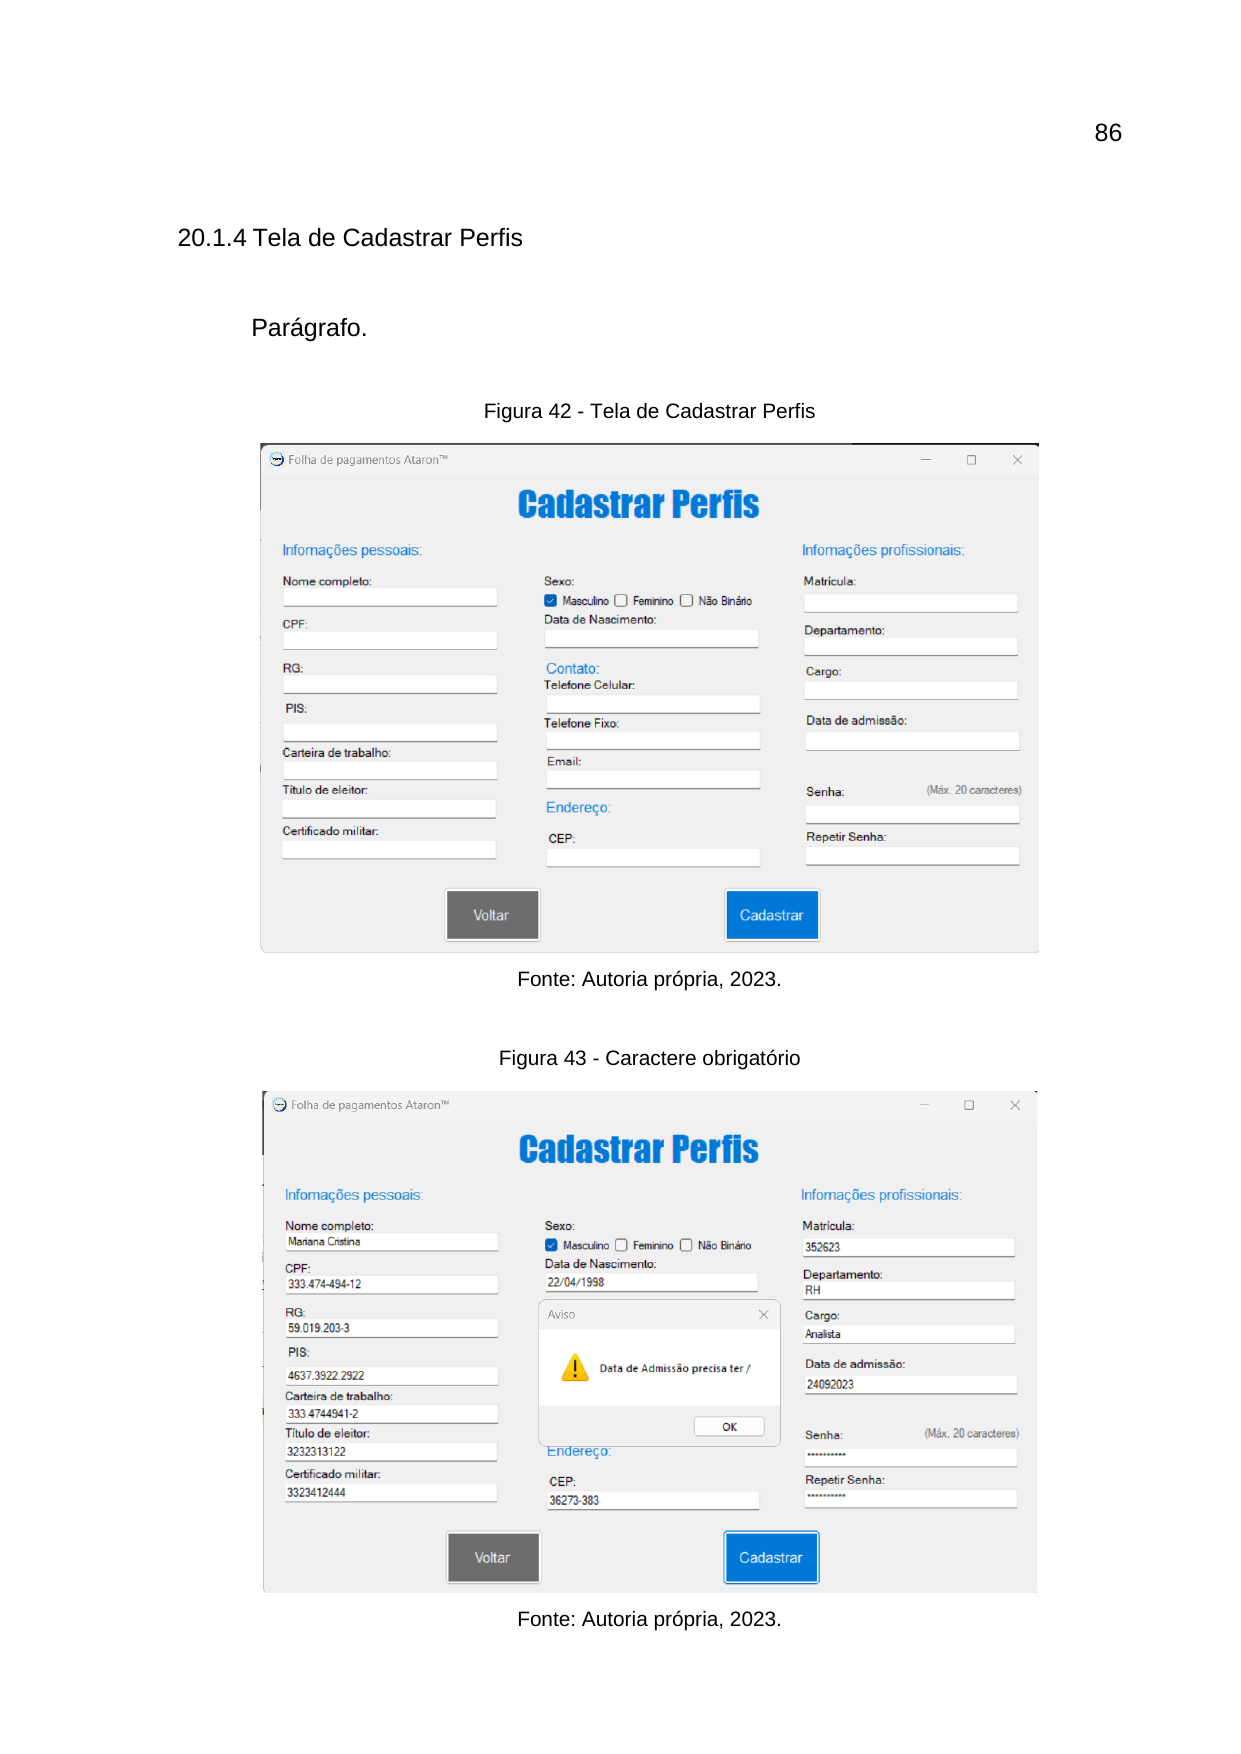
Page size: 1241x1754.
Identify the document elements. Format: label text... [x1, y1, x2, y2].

text Fonte: Autoria própria, 2023. [177, 1607, 1122, 1631]
text Fonte: Autoria própria, 2023. [177, 967, 1122, 991]
text Parágrafo. [177, 313, 1122, 342]
subtitle Tela de Cadastrar Perfis [177, 223, 1122, 252]
picture [260, 443, 1039, 953]
picture [262, 1091, 1038, 1593]
